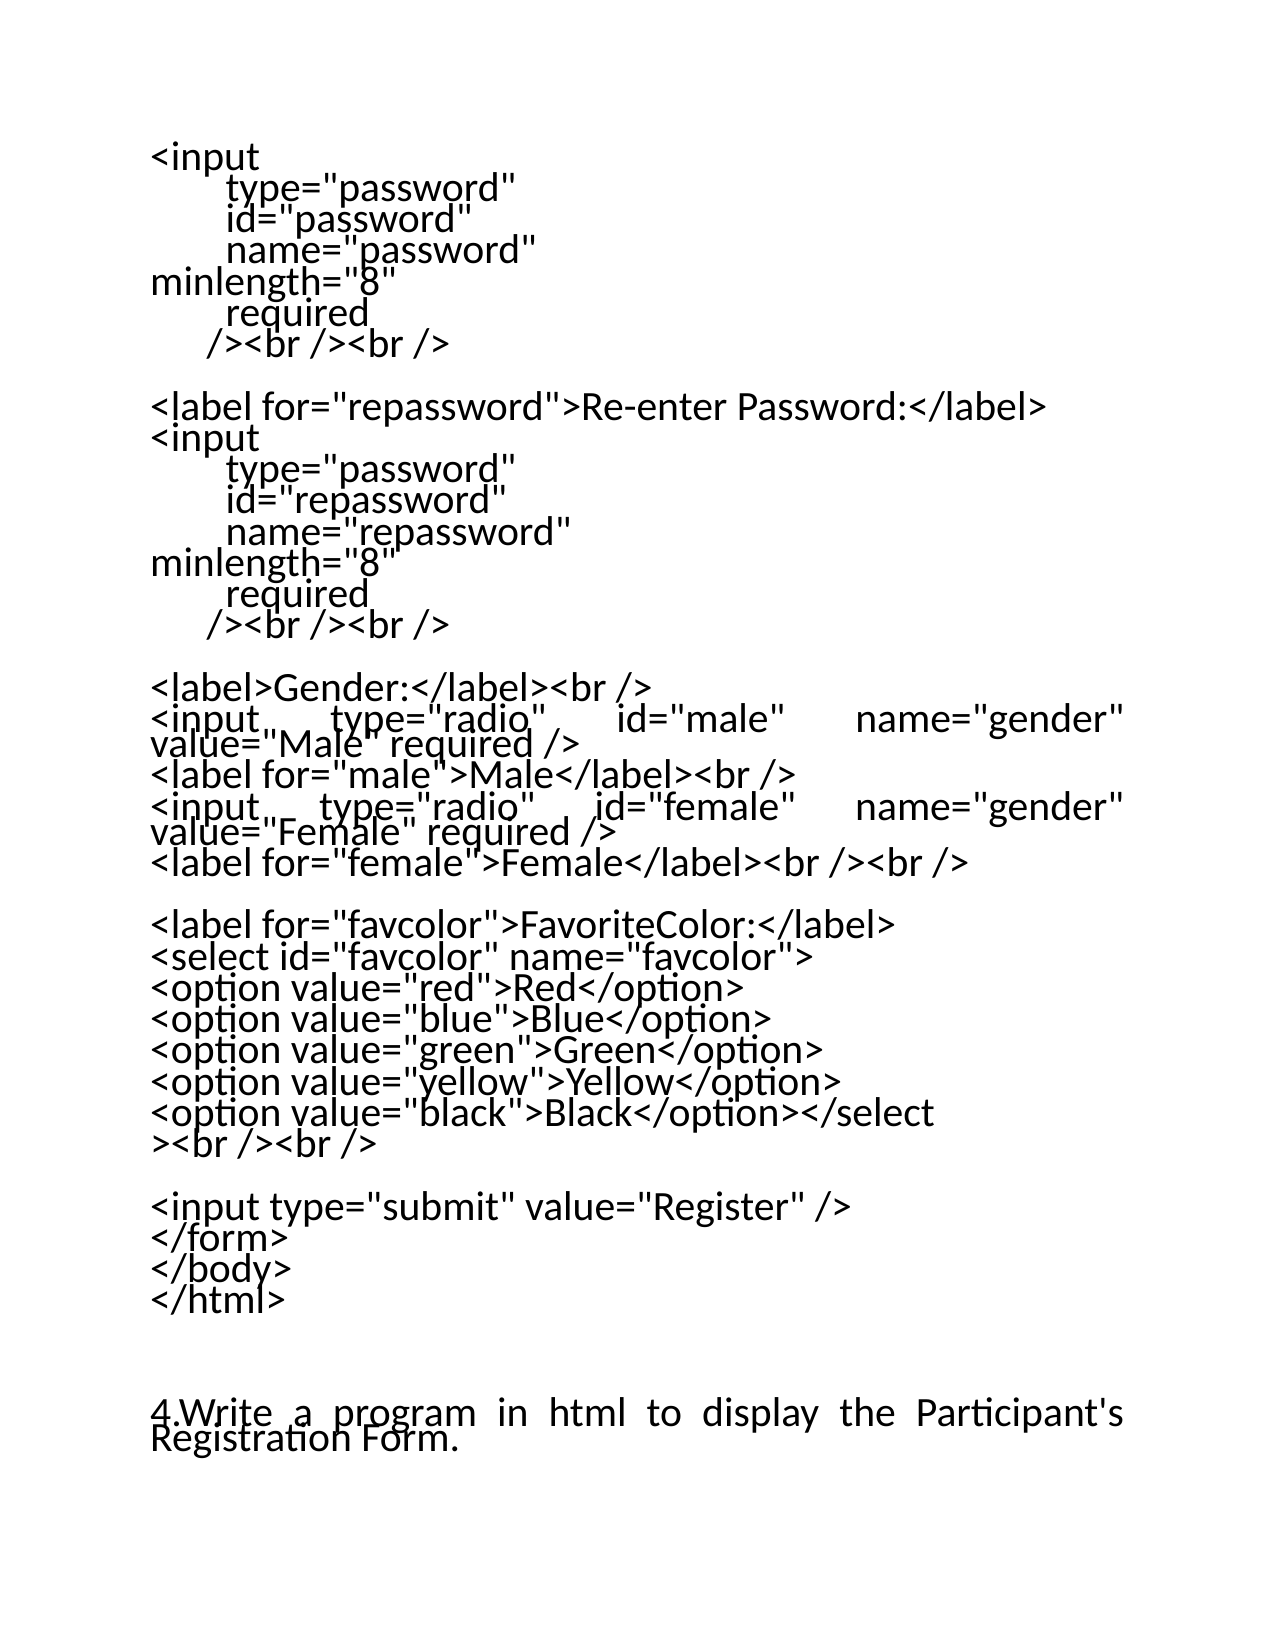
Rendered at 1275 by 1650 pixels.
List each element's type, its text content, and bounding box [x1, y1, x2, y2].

text minlength="8" [150, 556, 272, 581]
text <label for="repassword">Re-enter Password:</label> [388, 400, 1125, 425]
text required [279, 587, 1125, 612]
text <label for="female">Female</label><br /><br /> [150, 856, 1125, 881]
text minlength="8" [150, 275, 272, 300]
text <option value="blue">Blue</option> [198, 1012, 665, 1037]
text id="password" [300, 212, 1125, 237]
text <label for="favcolor">FavoriteColor:</label> [150, 919, 1125, 944]
text </form> [150, 1231, 1125, 1256]
text <option value="red">Red</option> [198, 981, 638, 1006]
text <select id="favcolor" name="favcolor"> [150, 950, 1125, 975]
text <input [150, 431, 205, 456]
text <option value="red">Red</option> [641, 981, 1125, 1006]
text id="password" [150, 212, 297, 237]
text name="password" [364, 244, 1125, 269]
text type="password" [344, 462, 1125, 487]
text type="password" [264, 181, 341, 206]
text <option value="black">Black</option></select [198, 1106, 693, 1131]
text required [279, 306, 1125, 331]
text name="repassword" [399, 525, 1125, 550]
text <input type="submit" value="Register" /> [701, 1200, 1125, 1225]
text <option value="yellow">Yellow</option> [738, 1075, 1125, 1100]
text type="password" [150, 181, 247, 206]
text <input [150, 150, 205, 175]
text /><br /><br /> [150, 619, 1125, 644]
text <input [208, 431, 1125, 456]
text <label for="repassword">Re-enter Password:</label> [150, 400, 385, 425]
text <option value="green">Green</option> [198, 1044, 423, 1069]
text <option value="yellow">Yellow</option> [198, 1075, 426, 1100]
text id="repassword" [150, 494, 332, 519]
text /><br /><br /> [150, 337, 1125, 362]
text ><br /><br /> [150, 1137, 1125, 1162]
text <option value="black">Black</option></select [696, 1106, 1125, 1131]
text </body> [150, 1262, 260, 1287]
text </body> [262, 1262, 1125, 1287]
text name="repassword" [150, 525, 396, 550]
text name="password" [150, 244, 361, 269]
text <option value="yellow">Yellow</option> [427, 1075, 735, 1100]
text required [150, 306, 275, 331]
text <input type="radio" id="female" name="gender" value="Female" required /> [150, 800, 1125, 850]
text <label>Gender:</label><br /> [150, 681, 1125, 706]
text <label for="male">Male</label><br /> [150, 769, 1125, 794]
text id="repassword" [335, 494, 1125, 519]
text <option value="green">Green</option> [720, 1044, 1125, 1069]
text type="password" [344, 181, 1125, 206]
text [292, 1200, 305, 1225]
text required [150, 587, 275, 612]
text <option value="blue">Blue</option> [668, 1012, 1125, 1037]
text 4.Write a program in html to display the Participant's Registration Form. [150, 1406, 1125, 1456]
text </html> [150, 1294, 1125, 1319]
text type="password" [264, 462, 341, 487]
text <option value="green">Green</option> [424, 1044, 717, 1069]
text type="password" [150, 462, 247, 487]
text minlength="8" [272, 275, 1125, 300]
text minlength="8" [272, 556, 1125, 581]
text <input [208, 150, 1125, 175]
text <input type="radio" id="male" name="gender" value="Male" required /> [150, 712, 1125, 762]
text <input type="submit" value="Register" /> [308, 1200, 701, 1225]
